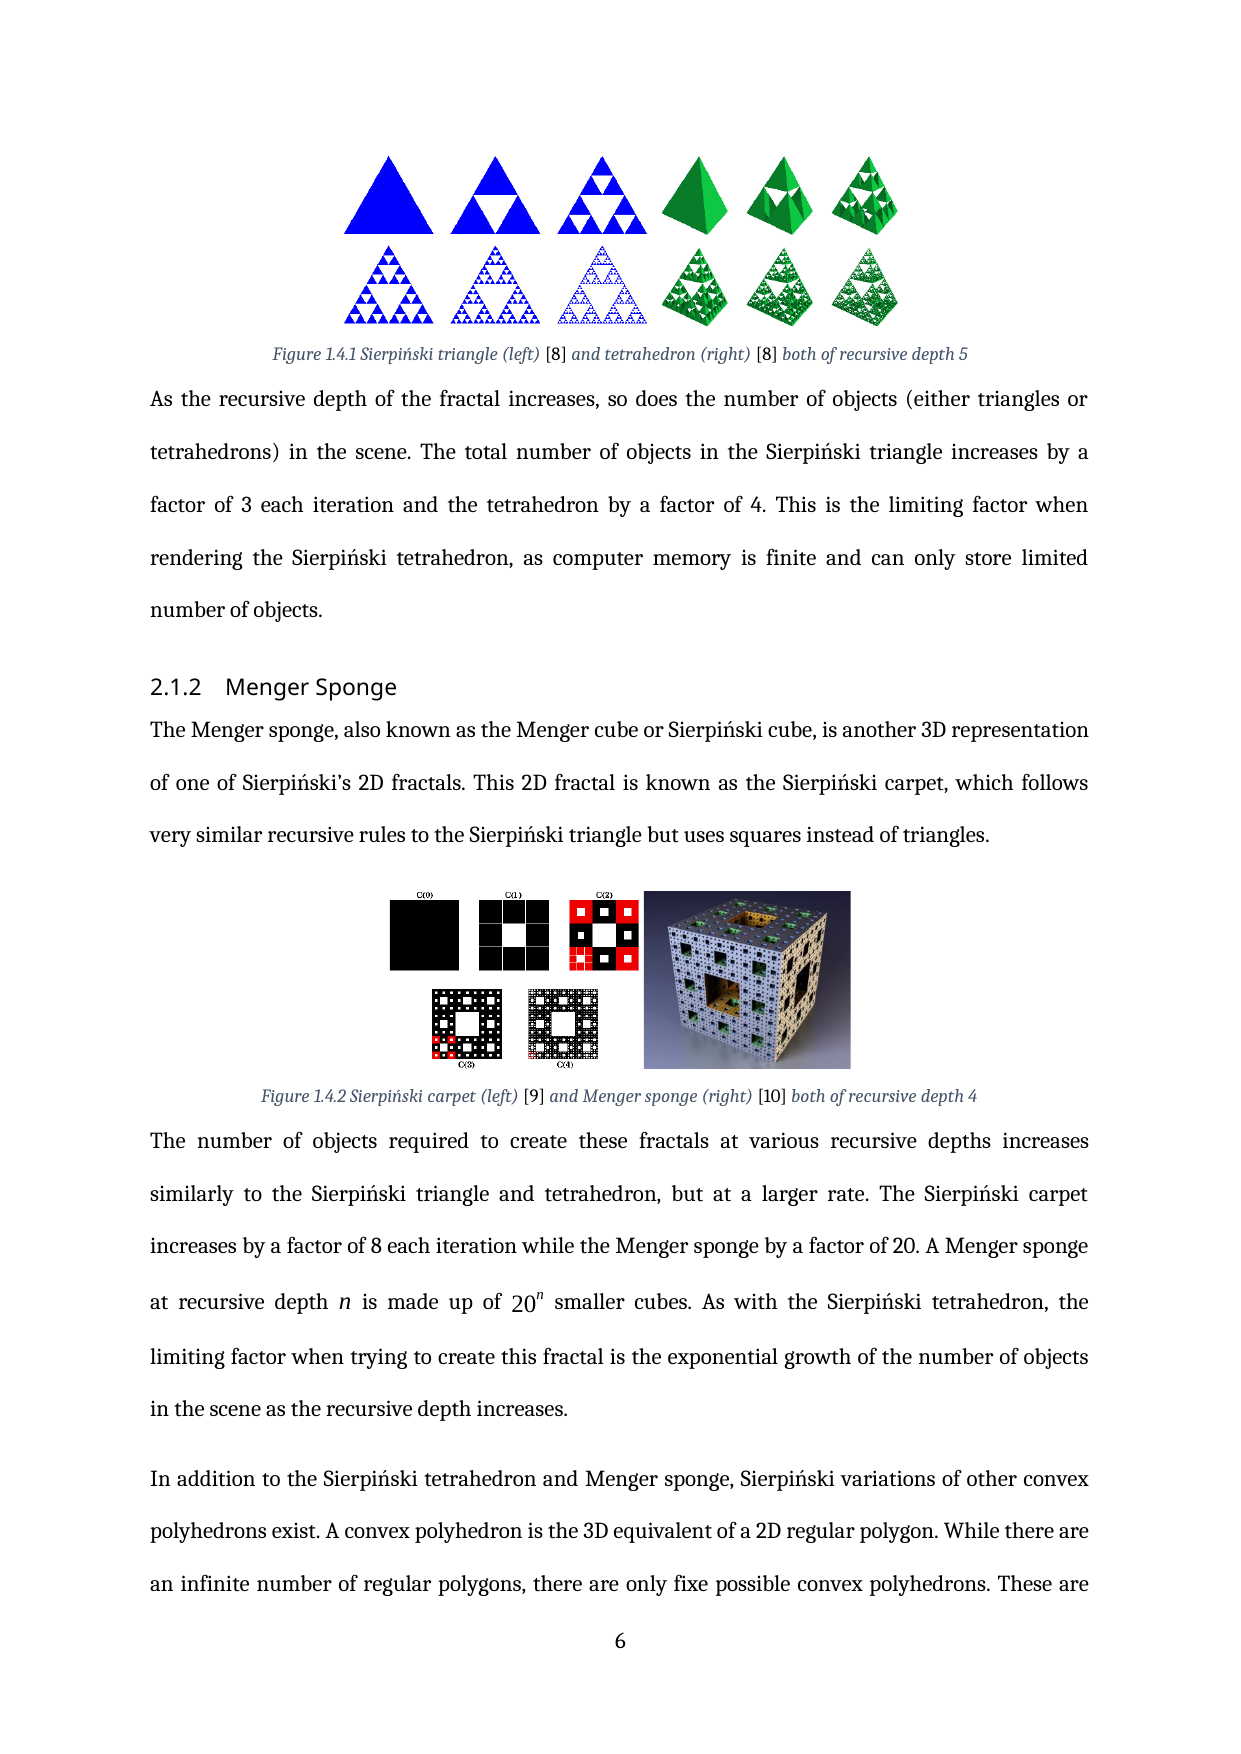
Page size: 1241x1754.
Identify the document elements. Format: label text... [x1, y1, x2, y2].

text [150, 1466, 1090, 1597]
text The Menger sponge, also known as the Menger cube or Sierpiński cube, is another 3D representation of one of Sierpiński’s 2D fractals. This 2D fractal is known as the Sierpiński carpet, which follows very similar recursive rules to the Sierpiński triangle but uses squares instead of triangles. [150, 717, 1090, 849]
picture [658, 152, 902, 328]
picture [338, 150, 654, 328]
picture [643, 891, 851, 1069]
picture [389, 891, 639, 1069]
text Figure 1.4.1 Sierpiński triangle (left) and tetrahedron (right) both of recursive depth 5 [150, 344, 1090, 365]
text The number of objects required to create these fractals at various recursive depths increases similarly to the Sierpiński triangle and tetrahedron, but at a larger rate. The Sierpiński carpet increases by a factor of 8 each iteration while the Menger sponge by a factor of 20. A Menger sponge at recursive depth is made up of smaller cubes. As with the Sierpiński tetrahedron, the limiting factor when trying to create this fractal is the exponential growth of the number of objects in the scene as the recursive depth increases. [150, 1128, 1090, 1423]
text As the recursive depth of the fractal increases, so does the number of objects (either triangles or tetrahedrons) in the scene. The total number of objects in the Sierpiński triangle increases by a factor of 3 each iteration and the tetrahedron by a factor of 4. This is the limiting factor when rendering the Sierpiński tetrahedron, as computer memory is finite and can only store limited number of objects. [150, 386, 1090, 623]
subtitle Menger Sponge [150, 671, 1090, 702]
text Figure 1.4.2 Sierpiński carpet (left) and Menger sponge (right) both of recursive depth 4 [150, 1086, 1090, 1107]
